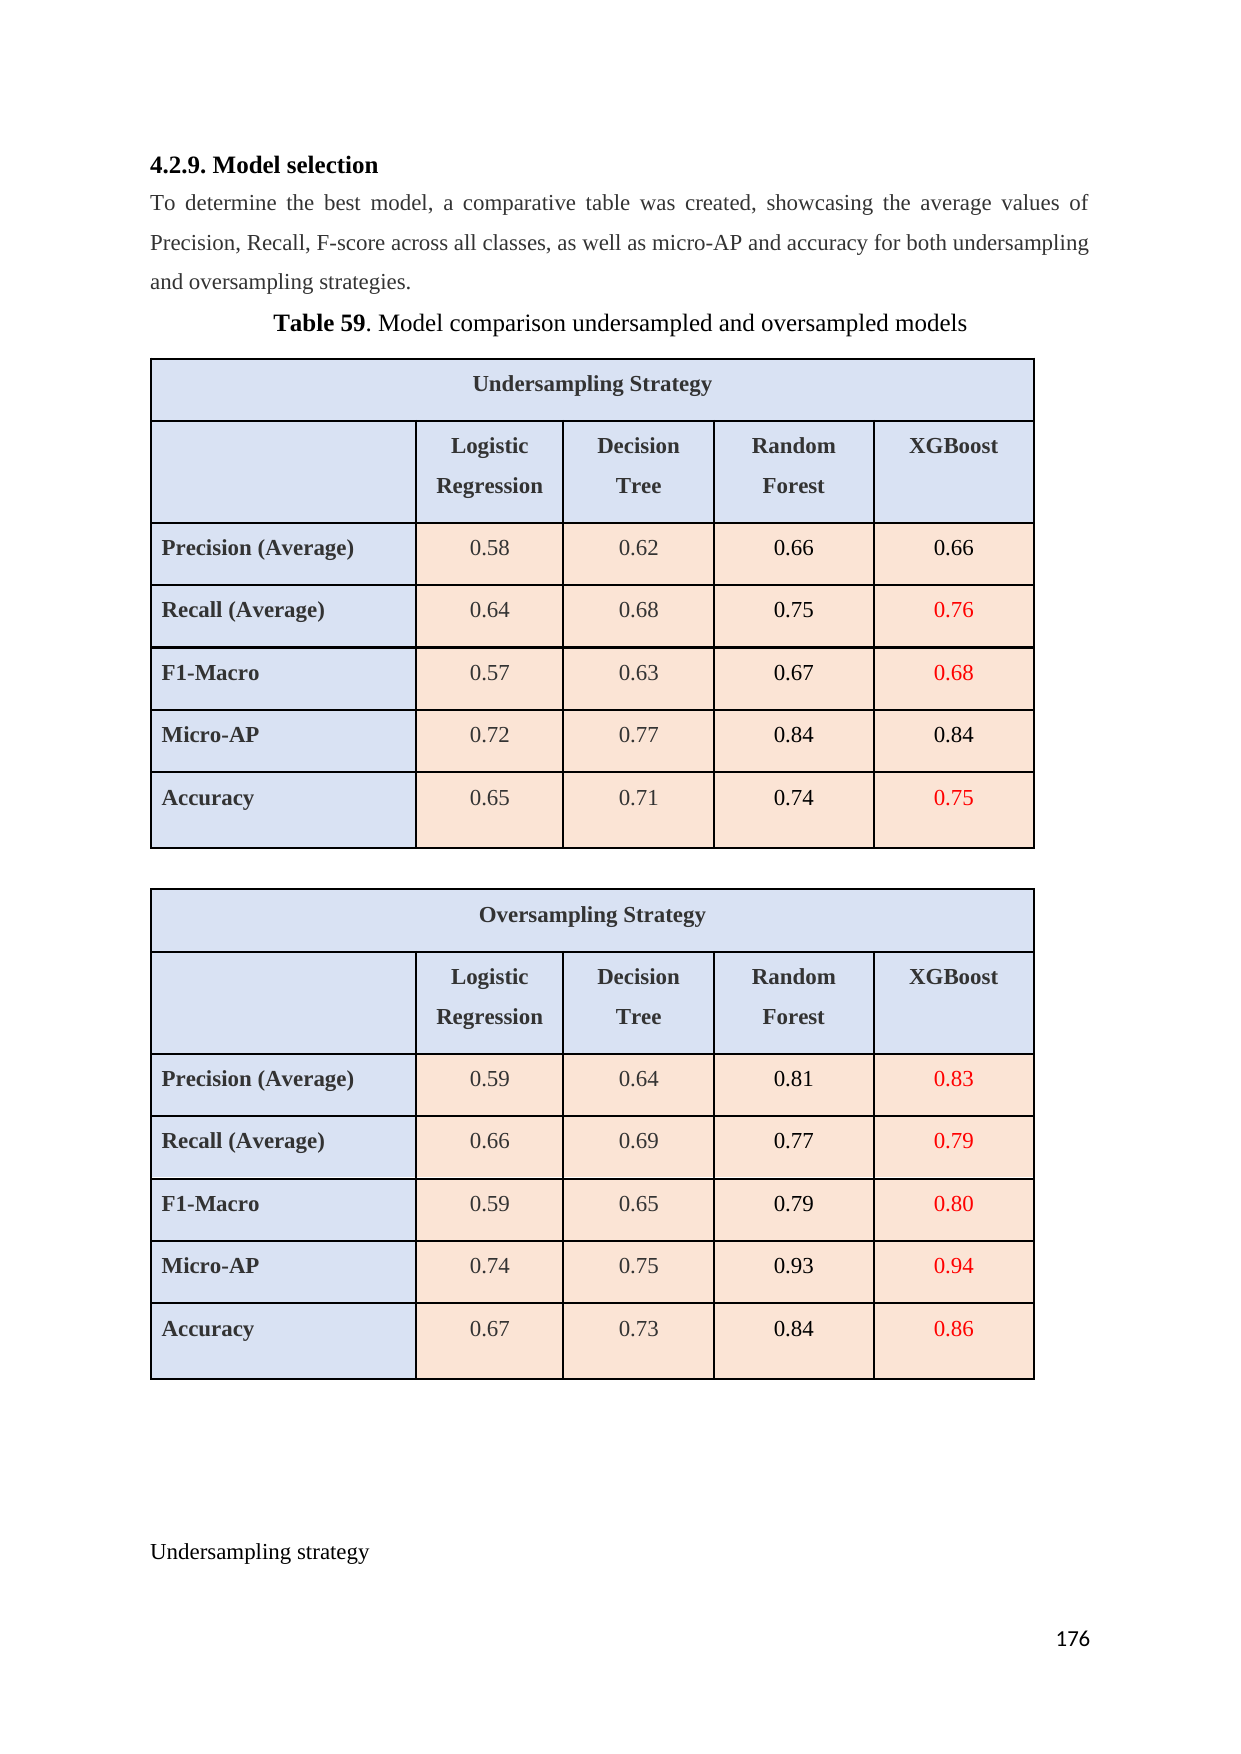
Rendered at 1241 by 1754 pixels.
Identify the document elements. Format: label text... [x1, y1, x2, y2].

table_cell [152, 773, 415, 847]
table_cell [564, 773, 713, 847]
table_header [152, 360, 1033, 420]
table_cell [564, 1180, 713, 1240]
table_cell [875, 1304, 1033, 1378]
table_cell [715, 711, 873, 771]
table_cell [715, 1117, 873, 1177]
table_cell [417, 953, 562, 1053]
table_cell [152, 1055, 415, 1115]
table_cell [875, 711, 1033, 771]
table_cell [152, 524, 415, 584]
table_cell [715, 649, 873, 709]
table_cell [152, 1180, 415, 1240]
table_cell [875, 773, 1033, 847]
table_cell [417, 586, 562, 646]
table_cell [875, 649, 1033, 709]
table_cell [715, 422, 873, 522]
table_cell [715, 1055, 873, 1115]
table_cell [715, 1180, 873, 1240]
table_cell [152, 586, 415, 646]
text To determine the best model, a comparative table was created, showcasing the average values of Precision, Recall, F-score across all classes, as well as micro-AP and accuracy for both undersampling and oversampling strategies. [150, 189, 1090, 295]
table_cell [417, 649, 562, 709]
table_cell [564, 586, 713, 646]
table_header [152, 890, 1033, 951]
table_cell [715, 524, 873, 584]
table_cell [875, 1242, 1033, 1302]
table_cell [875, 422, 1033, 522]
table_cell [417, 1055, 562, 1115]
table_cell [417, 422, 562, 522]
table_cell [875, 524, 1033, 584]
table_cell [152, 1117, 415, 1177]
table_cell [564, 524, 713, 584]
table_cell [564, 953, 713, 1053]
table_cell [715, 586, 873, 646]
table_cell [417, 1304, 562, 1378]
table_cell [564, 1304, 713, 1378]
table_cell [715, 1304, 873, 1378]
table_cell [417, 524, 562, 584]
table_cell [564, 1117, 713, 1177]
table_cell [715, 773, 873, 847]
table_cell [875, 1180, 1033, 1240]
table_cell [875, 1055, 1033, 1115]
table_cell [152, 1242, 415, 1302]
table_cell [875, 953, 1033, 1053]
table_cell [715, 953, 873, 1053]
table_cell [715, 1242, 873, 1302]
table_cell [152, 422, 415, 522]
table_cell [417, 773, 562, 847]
subtitle 4.2.9. Model selection [150, 150, 1090, 179]
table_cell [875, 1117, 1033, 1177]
text Undersampling strategy [150, 1538, 1090, 1564]
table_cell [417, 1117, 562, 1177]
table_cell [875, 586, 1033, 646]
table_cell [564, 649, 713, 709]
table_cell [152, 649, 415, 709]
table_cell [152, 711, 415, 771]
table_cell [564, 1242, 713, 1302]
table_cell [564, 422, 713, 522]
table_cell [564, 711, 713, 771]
text Table 59. Model comparison undersampled and oversampled models [150, 308, 1090, 337]
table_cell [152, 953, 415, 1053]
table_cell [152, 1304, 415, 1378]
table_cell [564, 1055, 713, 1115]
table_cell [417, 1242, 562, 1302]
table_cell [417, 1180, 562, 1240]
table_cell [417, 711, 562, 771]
